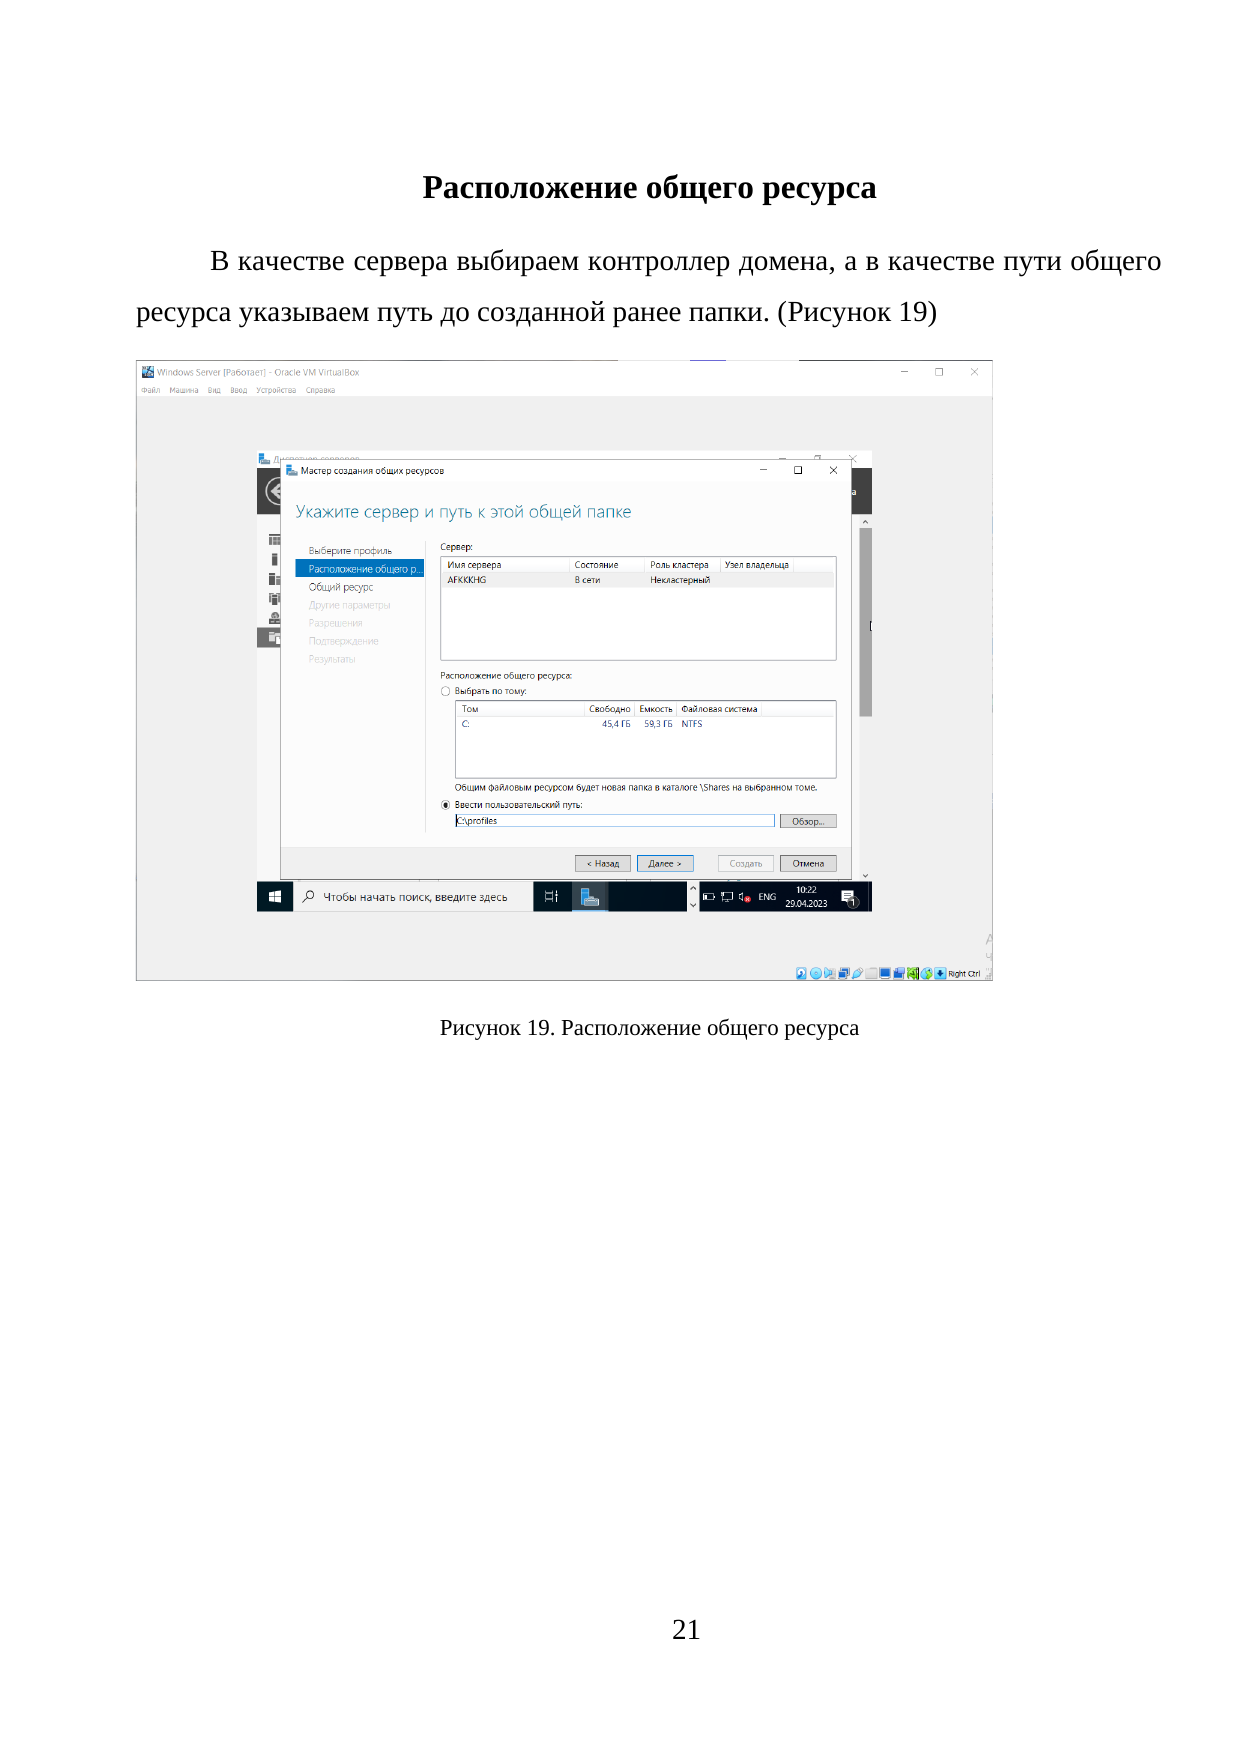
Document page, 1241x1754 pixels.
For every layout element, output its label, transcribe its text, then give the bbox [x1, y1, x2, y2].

subtitle Расположение общего ресурса [136, 167, 1163, 205]
picture [135, 360, 993, 981]
text В качестве сервера выбираем контроллер домена, а в качестве пути общего ресурса указываем путь до созданной ранее папки. (Рисунок 19) [136, 243, 1163, 327]
